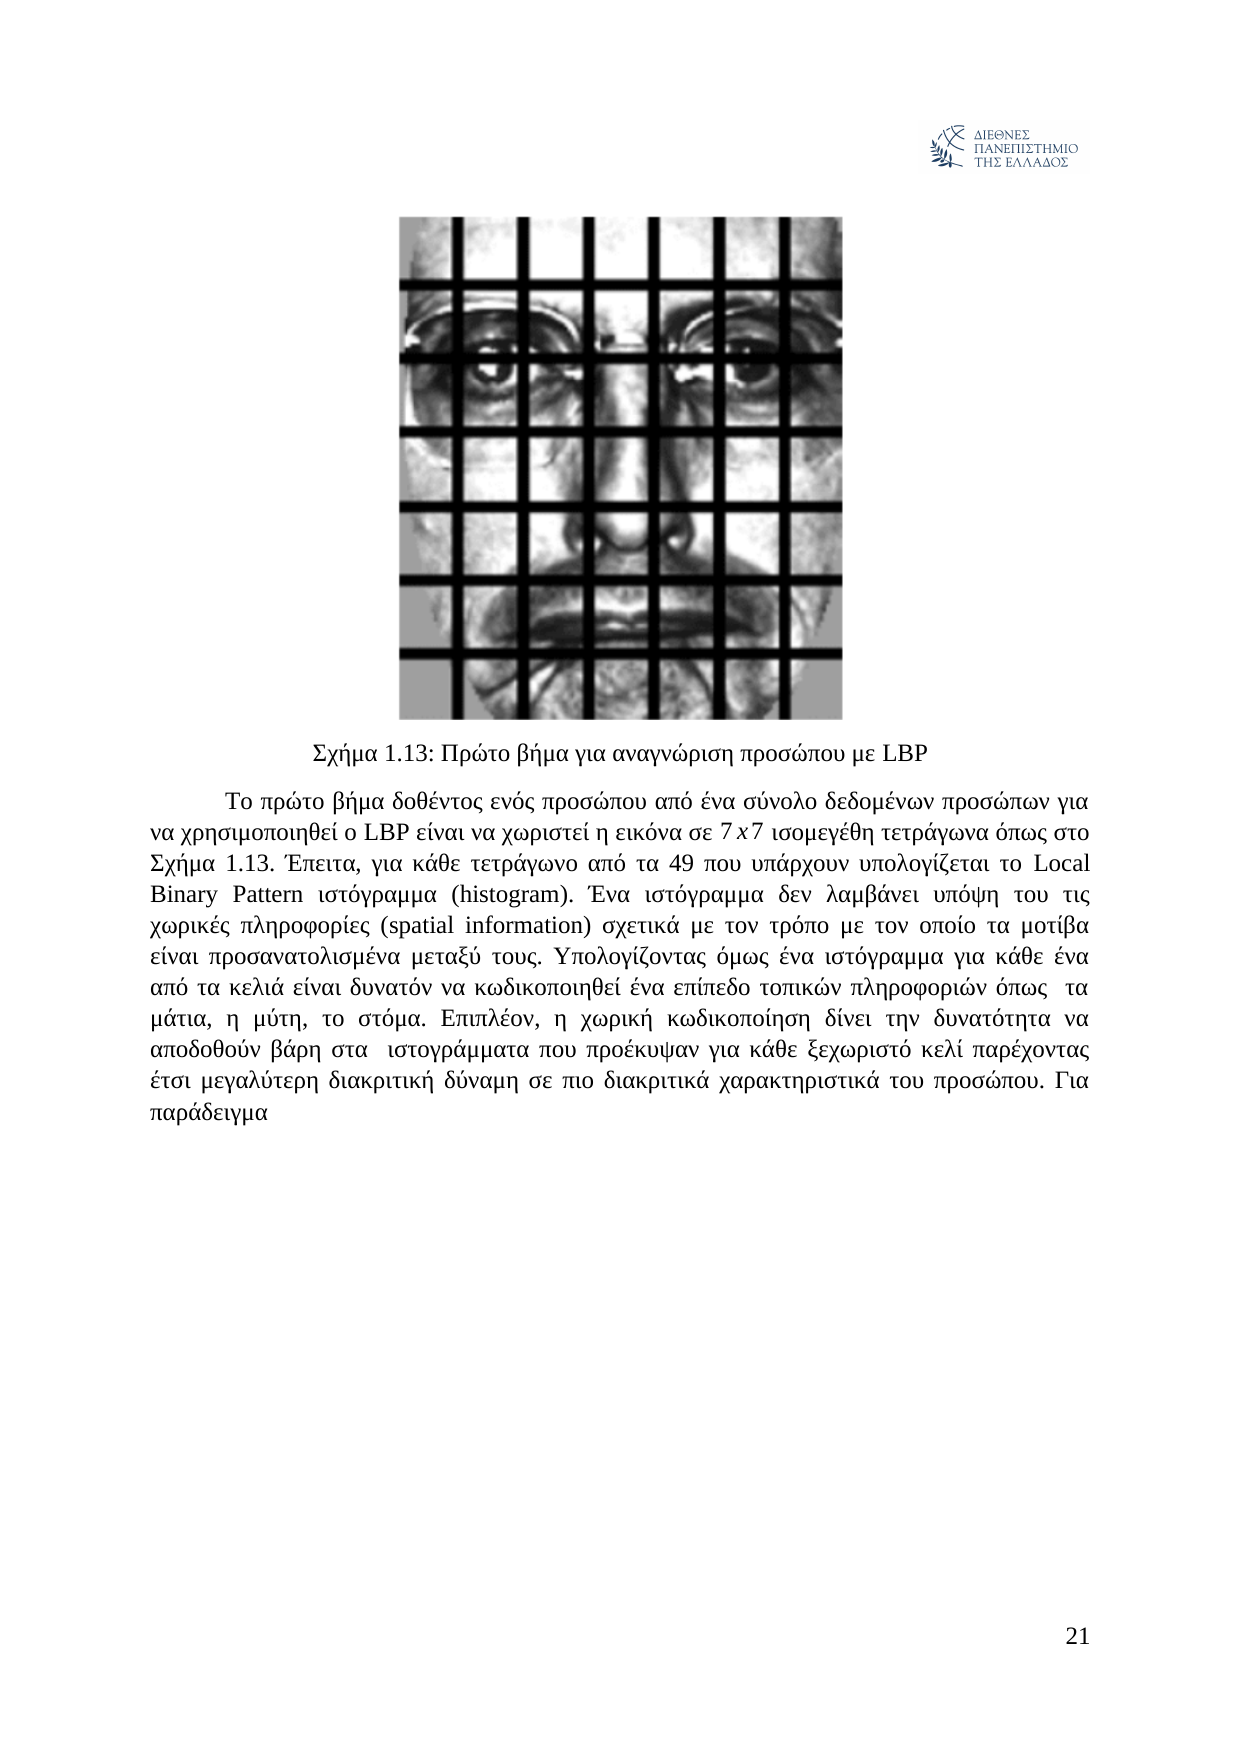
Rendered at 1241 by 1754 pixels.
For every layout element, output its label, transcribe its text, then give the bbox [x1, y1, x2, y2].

text Σχήμα 1.13: Πρώτο βήμα για αναγνώριση προσώπου με LBP [150, 738, 1090, 767]
picture [397, 215, 843, 720]
picture [917, 120, 1091, 174]
text Το πρώτο βήμα δοθέντος ενός προσώπου από ένα σύνολο δεδομένων προσώπων για να χρησιμοποιηθεί ο LBP είναι να χωριστεί η εικόνα σε ισομεγέθη τετράγωνα όπως στο Σχήμα 1.13. Έπειτα, για κάθε τετράγωνο από τα 49 που υπάρχουν υπολογίζεται το Local Binary Pattern ιστόγραμμα (histogram). Ένα ιστόγραμμα δεν λαμβάνει υπόψη του τις χωρικές πληροφορίες (spatial information) σχετικά με τον τρόπο με τον οποίο τα μοτίβα είναι προσανατολισμένα μεταξύ τους. Υπολογίζοντας όμως ένα ιστόγραμμα για κάθε ένα από τα κελιά είναι δυνατόν να κωδικοποιηθεί ένα επίπεδο τοπικών πληροφοριών όπως τα μάτια, η μύτη, το στόμα. Επιπλέον, η χωρική κωδικοποίηση δίνει την δυνατότητα να αποδοθούν βάρη στα ιστογράμματα που προέκυψαν για κάθε ξεχωριστό κελί παρέχοντας έτσι μεγαλύτερη διακριτική δύναμη σε πιο διακριτικά χαρακτηριστικά του προσώπου. Για παράδειγμα [150, 786, 1090, 1125]
